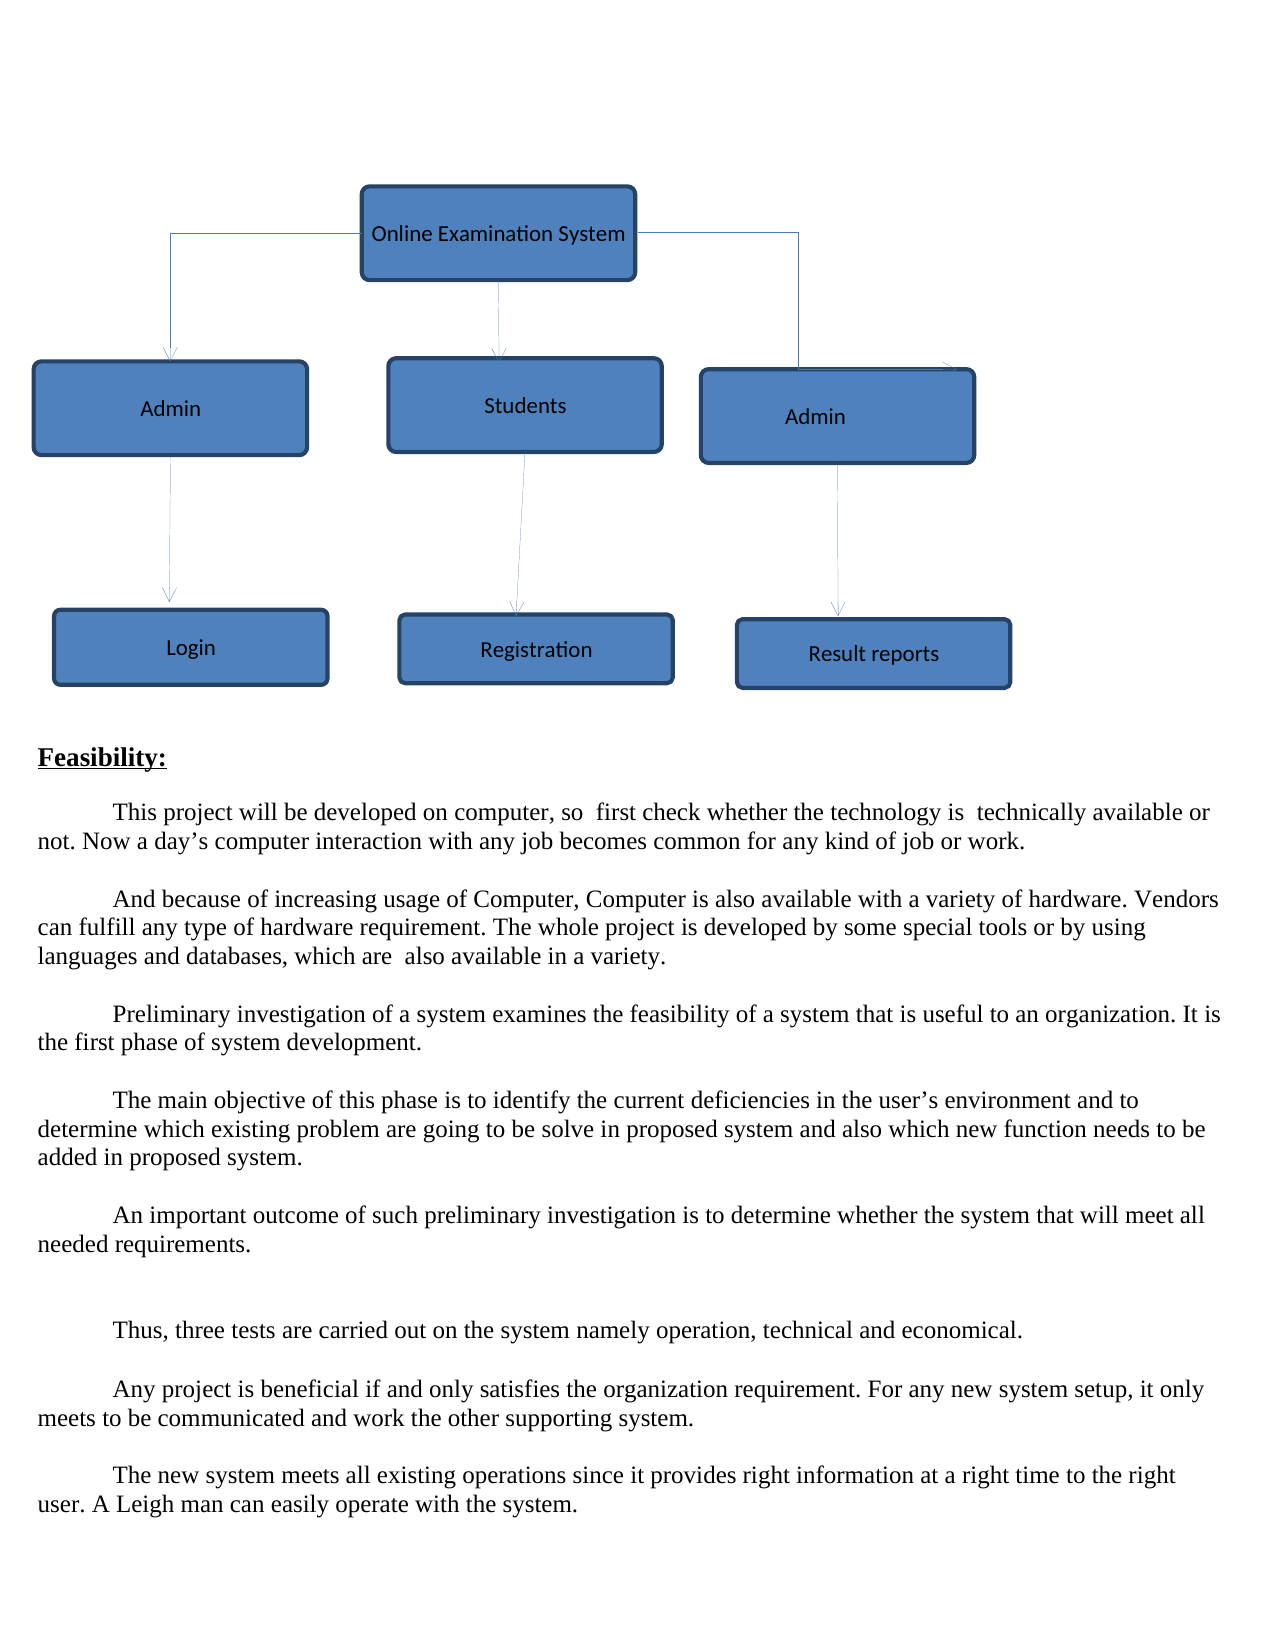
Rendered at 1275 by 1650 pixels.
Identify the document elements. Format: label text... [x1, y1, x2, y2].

text And because of increasing usage of Computer, Computer is also available with a variety of hardware. Vendors can fulfill any type of hardware requirement. The whole project is developed by some special tools or by using languages and databases, which are also available in a variety. [37, 884, 1227, 970]
text The new system meets all existing operations since it provides right information at a right time to the right user. A Leigh man can easily operate with the system. [37, 1461, 1227, 1518]
text An important outcome of such preliminary investigation is to determine whether the system that will meet all needed requirements. [37, 1200, 1227, 1257]
text The main objective of this phase is to identify the current deficiencies in the user’s environment and to determine which existing problem are going to be solve in proposed system and also which new function needs to be added in proposed system. [37, 1085, 1227, 1171]
text Preliminary investigation of a system examines the feasibility of a system that is useful to an organization. It is the first phase of system development. [37, 999, 1227, 1056]
text This project will be developed on computer, so first check whether the technology is technically available or not. Now a day’s computer interaction with any job becomes common for any kind of job or work. [37, 797, 1227, 855]
text Any project is beneficial if and only satisfies the organization requirement. For any new system setup, it only meets to be communicated and work the other supporting system. [37, 1374, 1227, 1432]
text Thus, three tests are carried out on the system namely operation, technical and economical. [37, 1315, 1227, 1344]
text Feasibility: [37, 741, 1227, 772]
